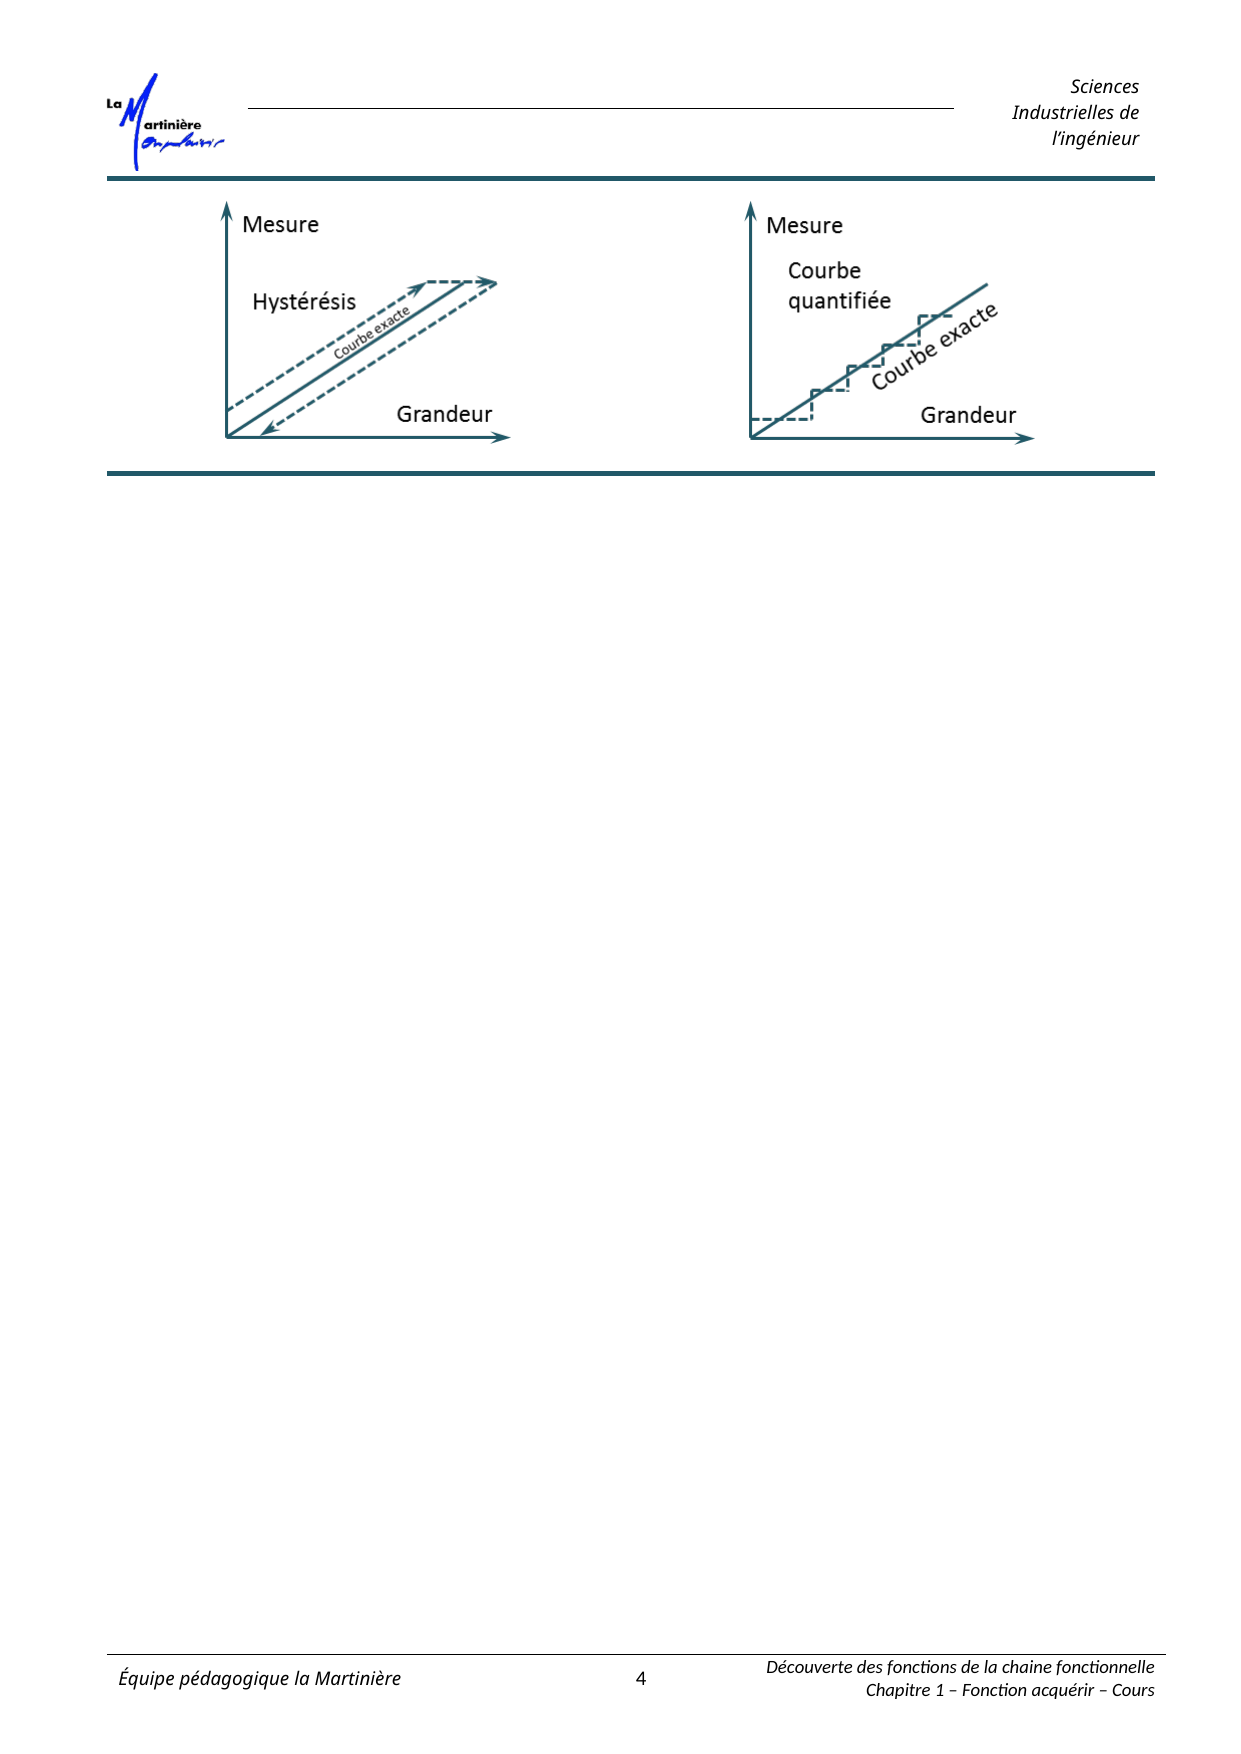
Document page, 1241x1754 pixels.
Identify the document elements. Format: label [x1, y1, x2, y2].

table_cell [631, 181, 1155, 471]
picture [730, 180, 1055, 459]
picture [106, 73, 225, 171]
table_cell [107, 181, 631, 471]
picture [206, 181, 531, 458]
